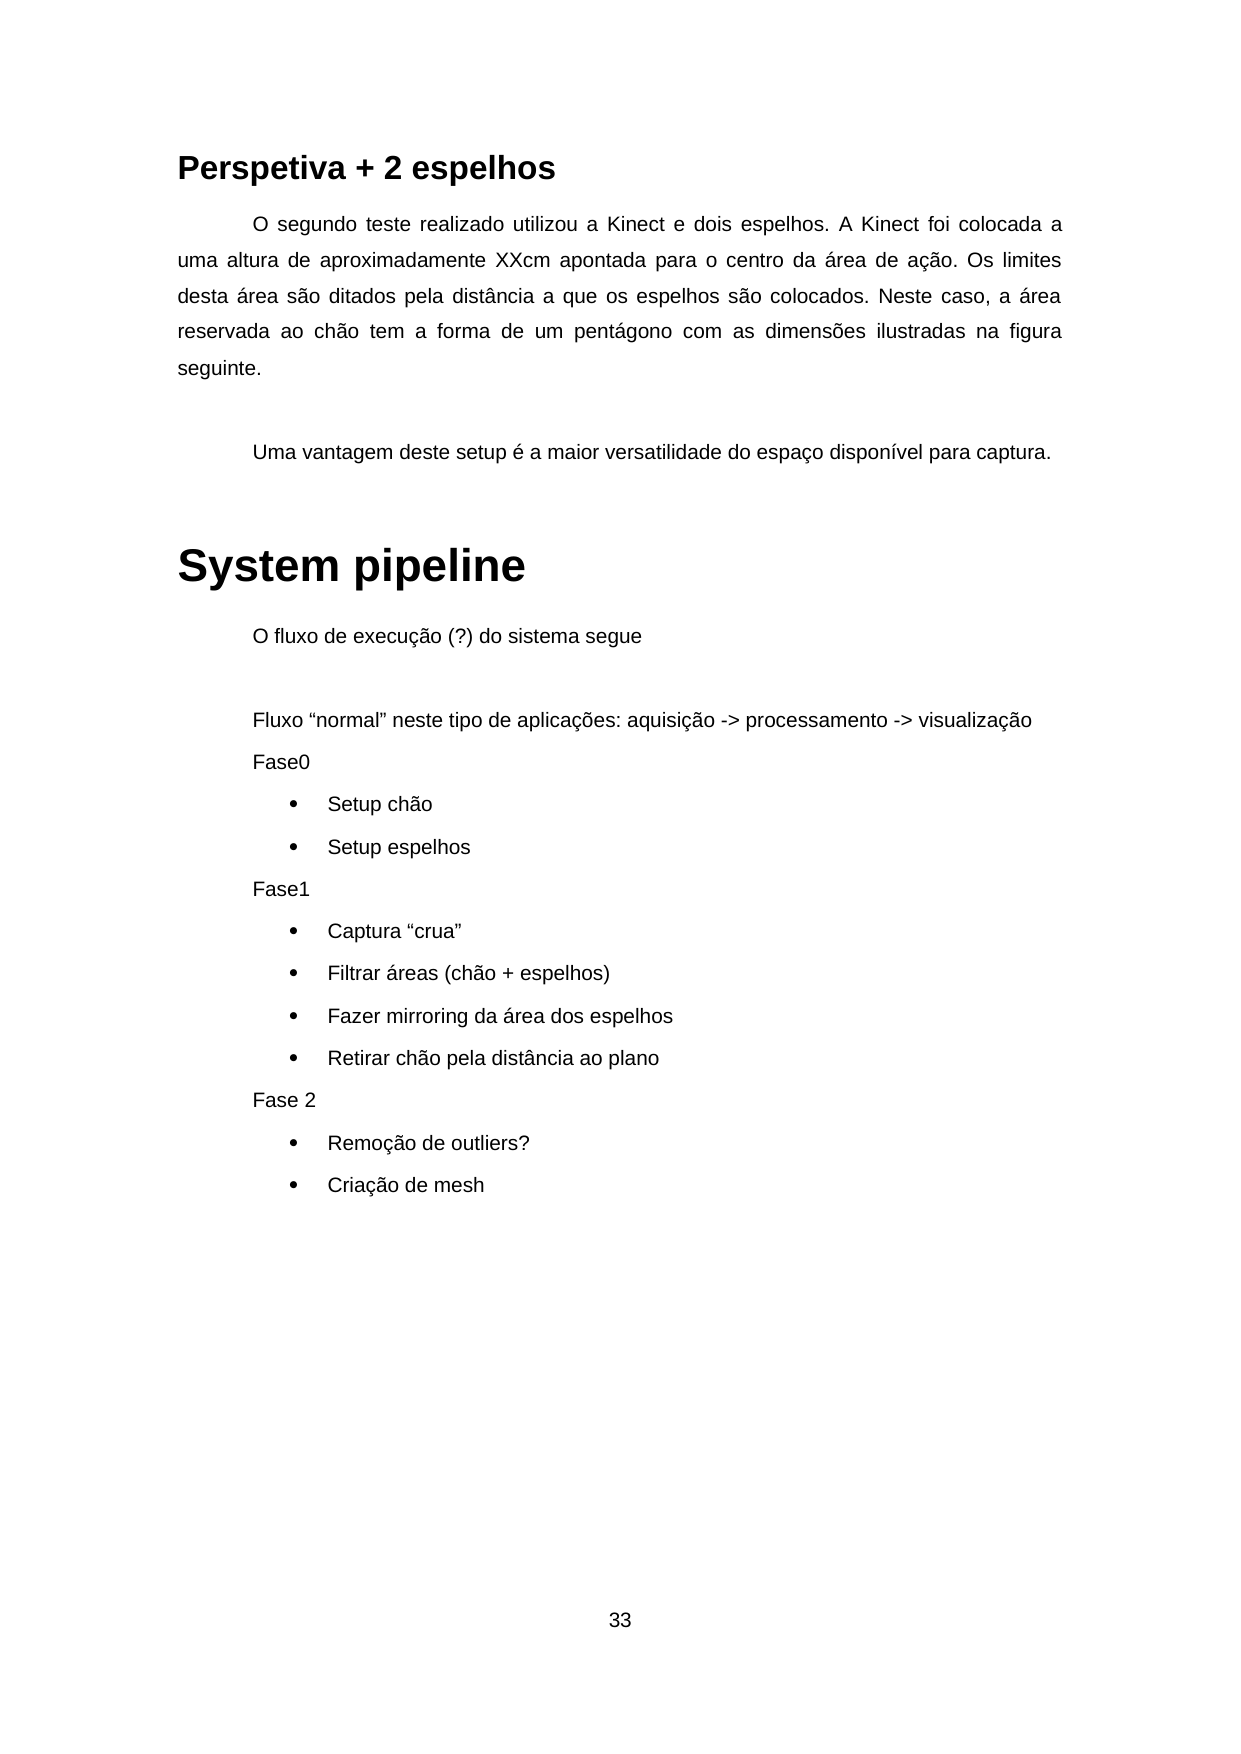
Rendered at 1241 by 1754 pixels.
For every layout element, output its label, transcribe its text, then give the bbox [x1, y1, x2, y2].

list Setup espelhos [290, 834, 1063, 858]
text O fluxo de execução (?) do sistema segue [177, 623, 1063, 647]
list Fazer mirroring da área dos espelhos [290, 1003, 1063, 1028]
text Uma vantagem deste setup é a maior versatilidade do espaço disponível para captura. [177, 440, 1063, 464]
list Criação de mesh [290, 1173, 1063, 1197]
text System pipeline [177, 538, 1063, 591]
text Fase1 [177, 877, 1063, 901]
text Fase 2 [177, 1088, 1063, 1112]
text Fluxo “normal” neste tipo de aplicações: aquisição -> processamento -> visualização [177, 708, 1063, 732]
text O segundo teste realizado utilizou a Kinect e dois espelhos. A Kinect foi colocada a uma altura de aproximadamente XXcm apontada para o centro da área de ação. Os limites desta área são ditados pela distância a que os espelhos são colocados. Neste caso, a área reservada ao chão tem a forma de um pentágono com as dimensões ilustradas na figura seguinte. [177, 212, 1063, 379]
list Captura “crua” [290, 919, 1063, 943]
text Fase0 [177, 750, 1063, 774]
text Perspetiva + 2 espelhos [177, 148, 1063, 186]
list Retirar chão pela distância ao plano [290, 1046, 1063, 1070]
list Setup chão [290, 792, 1063, 816]
list Filtrar áreas (chão + espelhos) [290, 961, 1063, 985]
list Remoção de outliers? [290, 1130, 1063, 1154]
